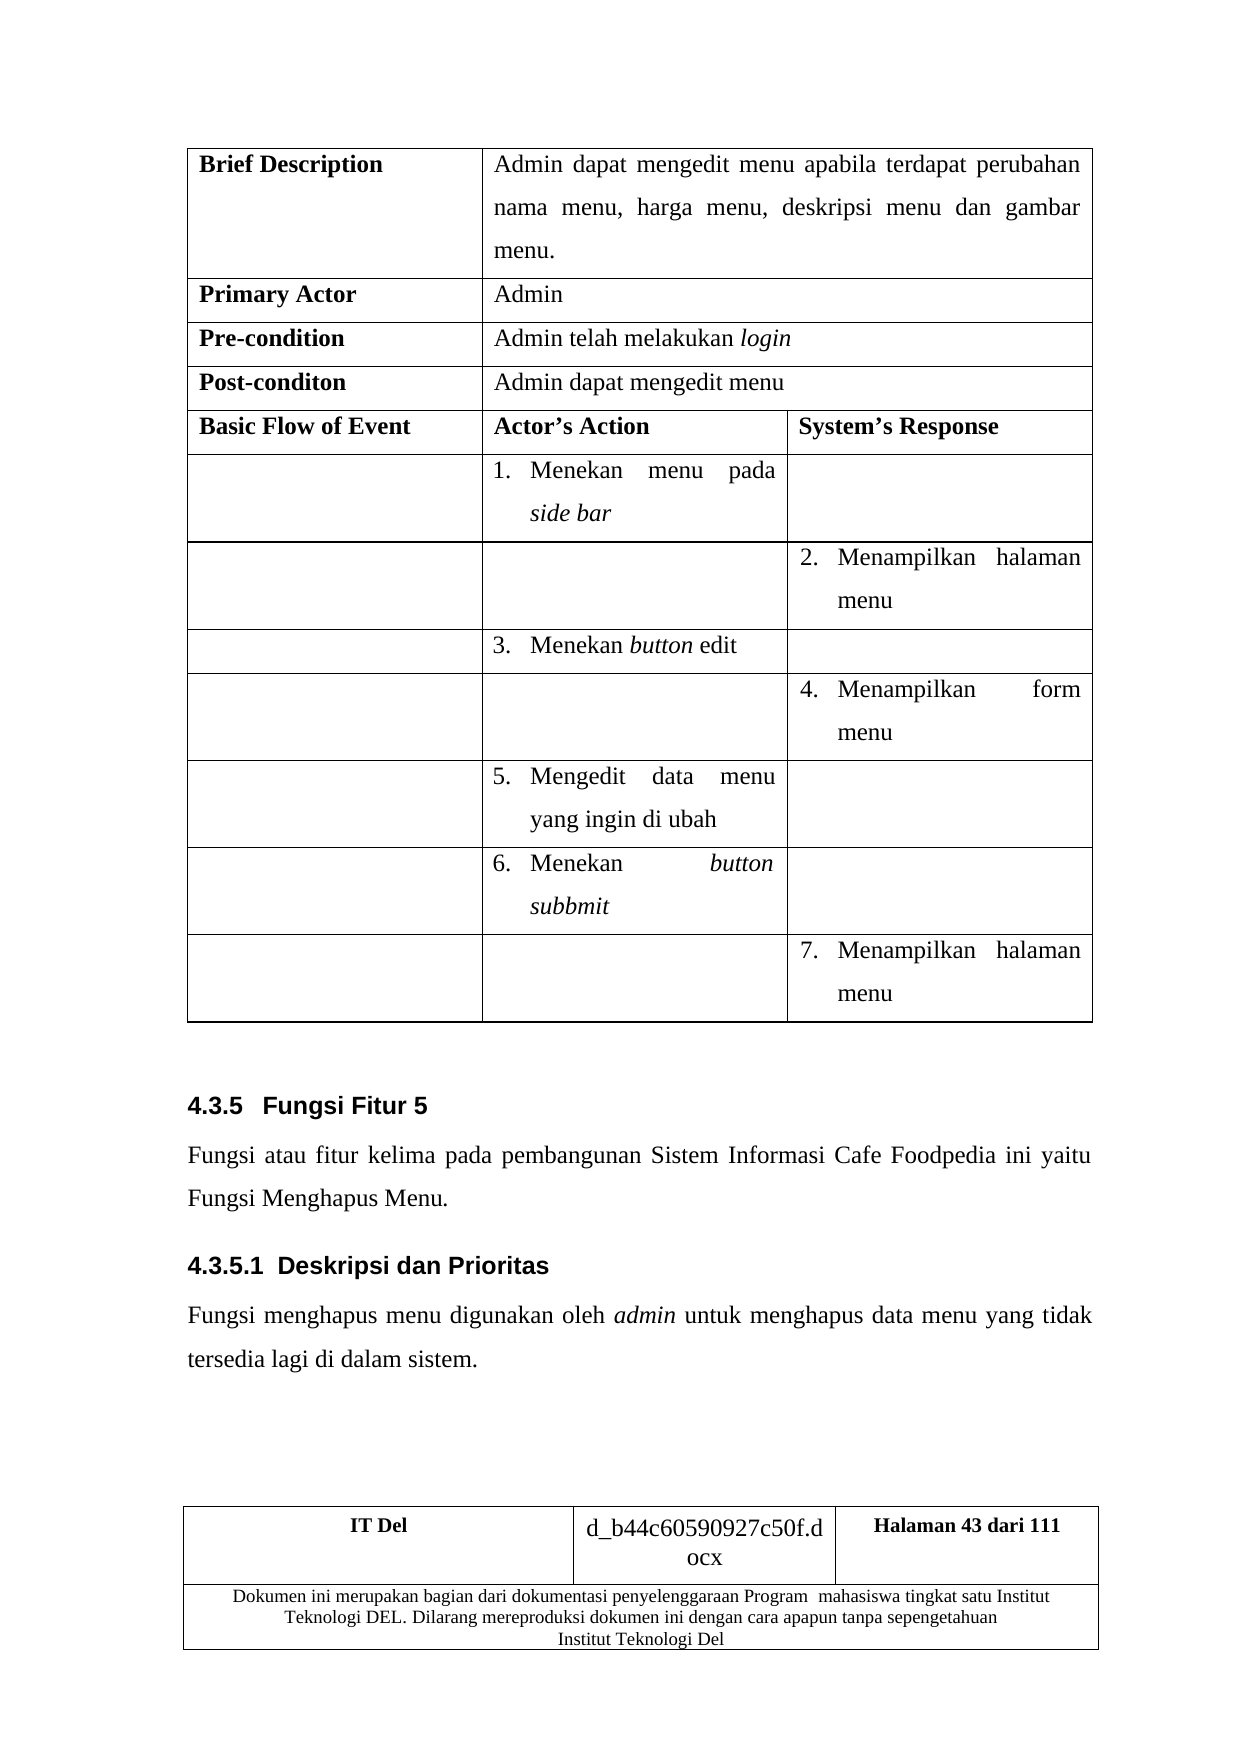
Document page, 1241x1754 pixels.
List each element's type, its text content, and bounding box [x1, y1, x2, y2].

table_cell [188, 543, 482, 629]
table_cell Menampilkan form menu [788, 674, 1092, 760]
subtitle Deskripsi dan Prioritas [187, 1251, 1092, 1280]
table_cell Menekan button edit [483, 630, 787, 673]
table_cell Brief Description [188, 149, 482, 278]
table_cell [188, 674, 482, 760]
table_cell Primary Actor [188, 279, 482, 322]
text Fungsi atau fitur kelima pada pembangunan Sistem Informasi Cafe Foodpedia ini yaitu Fungsi Menghapus Menu. [187, 1140, 1092, 1212]
table_cell [188, 630, 482, 673]
table_cell Admin dapat mengedit menu [483, 367, 1092, 410]
table_cell Mengedit data menu yang ingin di ubah [483, 761, 787, 847]
table_cell [483, 674, 787, 760]
table_cell Admin dapat mengedit menu apabila terdapat perubahan nama menu, harga menu, deskripsi menu dan gambar menu. [483, 149, 1092, 278]
table_cell Post-conditon [188, 367, 482, 410]
table_cell [788, 455, 1092, 541]
table_cell [788, 761, 1092, 847]
table_cell Basic Flow of Event [188, 411, 482, 454]
subtitle Fungsi Fitur 5 [187, 1091, 1092, 1119]
table_cell Actor’s Action [483, 411, 787, 454]
table_cell [188, 848, 482, 934]
table_cell [483, 935, 787, 1021]
table_cell [188, 935, 482, 1021]
table_cell [788, 630, 1092, 673]
text Fungsi menghapus menu digunakan oleh admin untuk menghapus data menu yang tidak tersedia lagi di dalam sistem. [187, 1301, 1092, 1372]
table_cell Admin telah melakukan login [483, 323, 1092, 366]
table_cell [788, 848, 1092, 934]
table_cell Menampilkan halaman menu [788, 935, 1092, 1021]
table_cell [483, 543, 787, 629]
table_cell Menekan button subbmit [483, 848, 787, 934]
table_cell Menampilkan halaman menu [788, 543, 1092, 629]
table_cell Pre-condition [188, 323, 482, 366]
table_cell [188, 455, 482, 541]
table_cell [188, 761, 482, 847]
table_cell System’s Response [788, 411, 1092, 454]
table_cell Menekan menu pada side bar [483, 455, 787, 541]
table_cell Admin [483, 279, 1092, 322]
